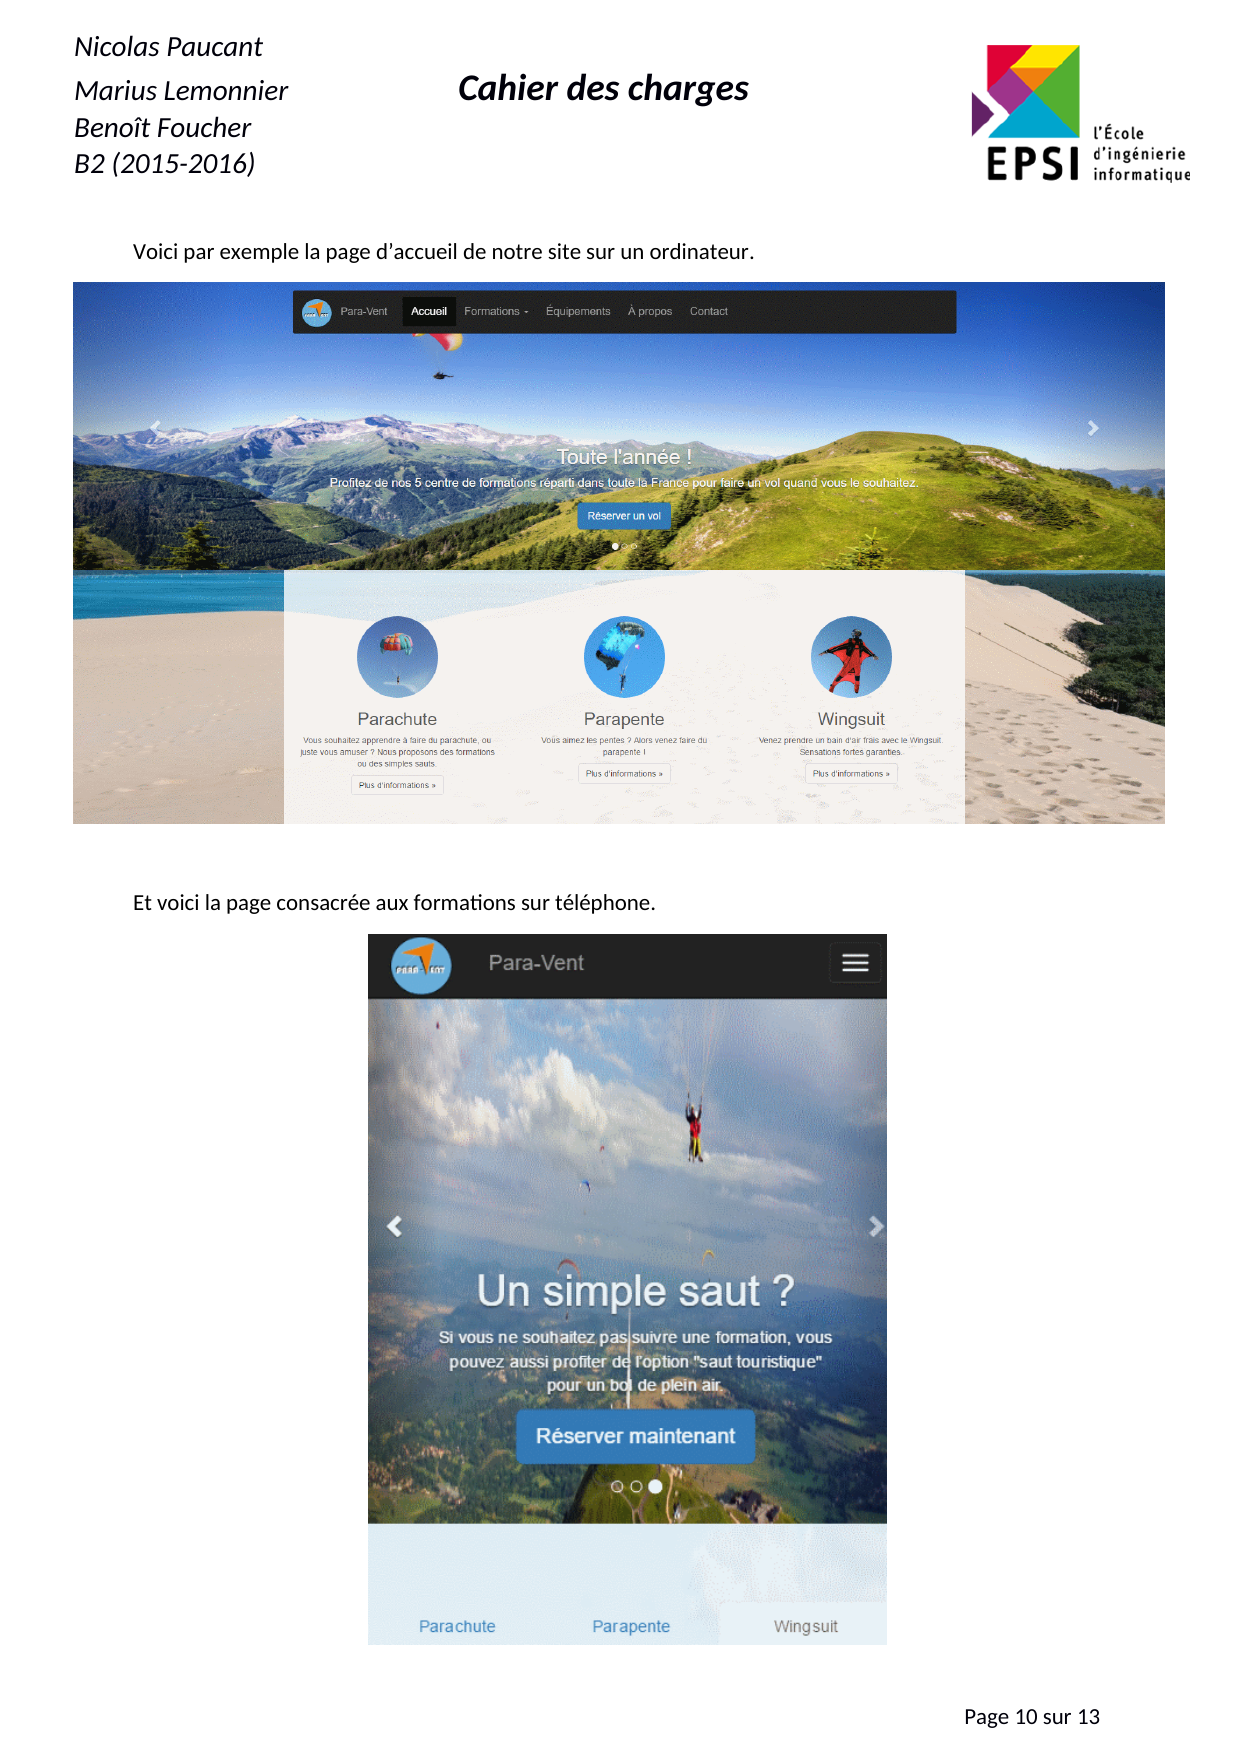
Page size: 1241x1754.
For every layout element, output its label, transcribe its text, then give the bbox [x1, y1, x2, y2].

text Voici par exemple la page d’accueil de notre site sur un ordinateur. [133, 237, 1122, 265]
picture [368, 934, 887, 1645]
picture [971, 45, 1190, 183]
text Et voici la page consacrée aux formations sur téléphone. [133, 888, 1122, 916]
picture [73, 282, 1165, 824]
